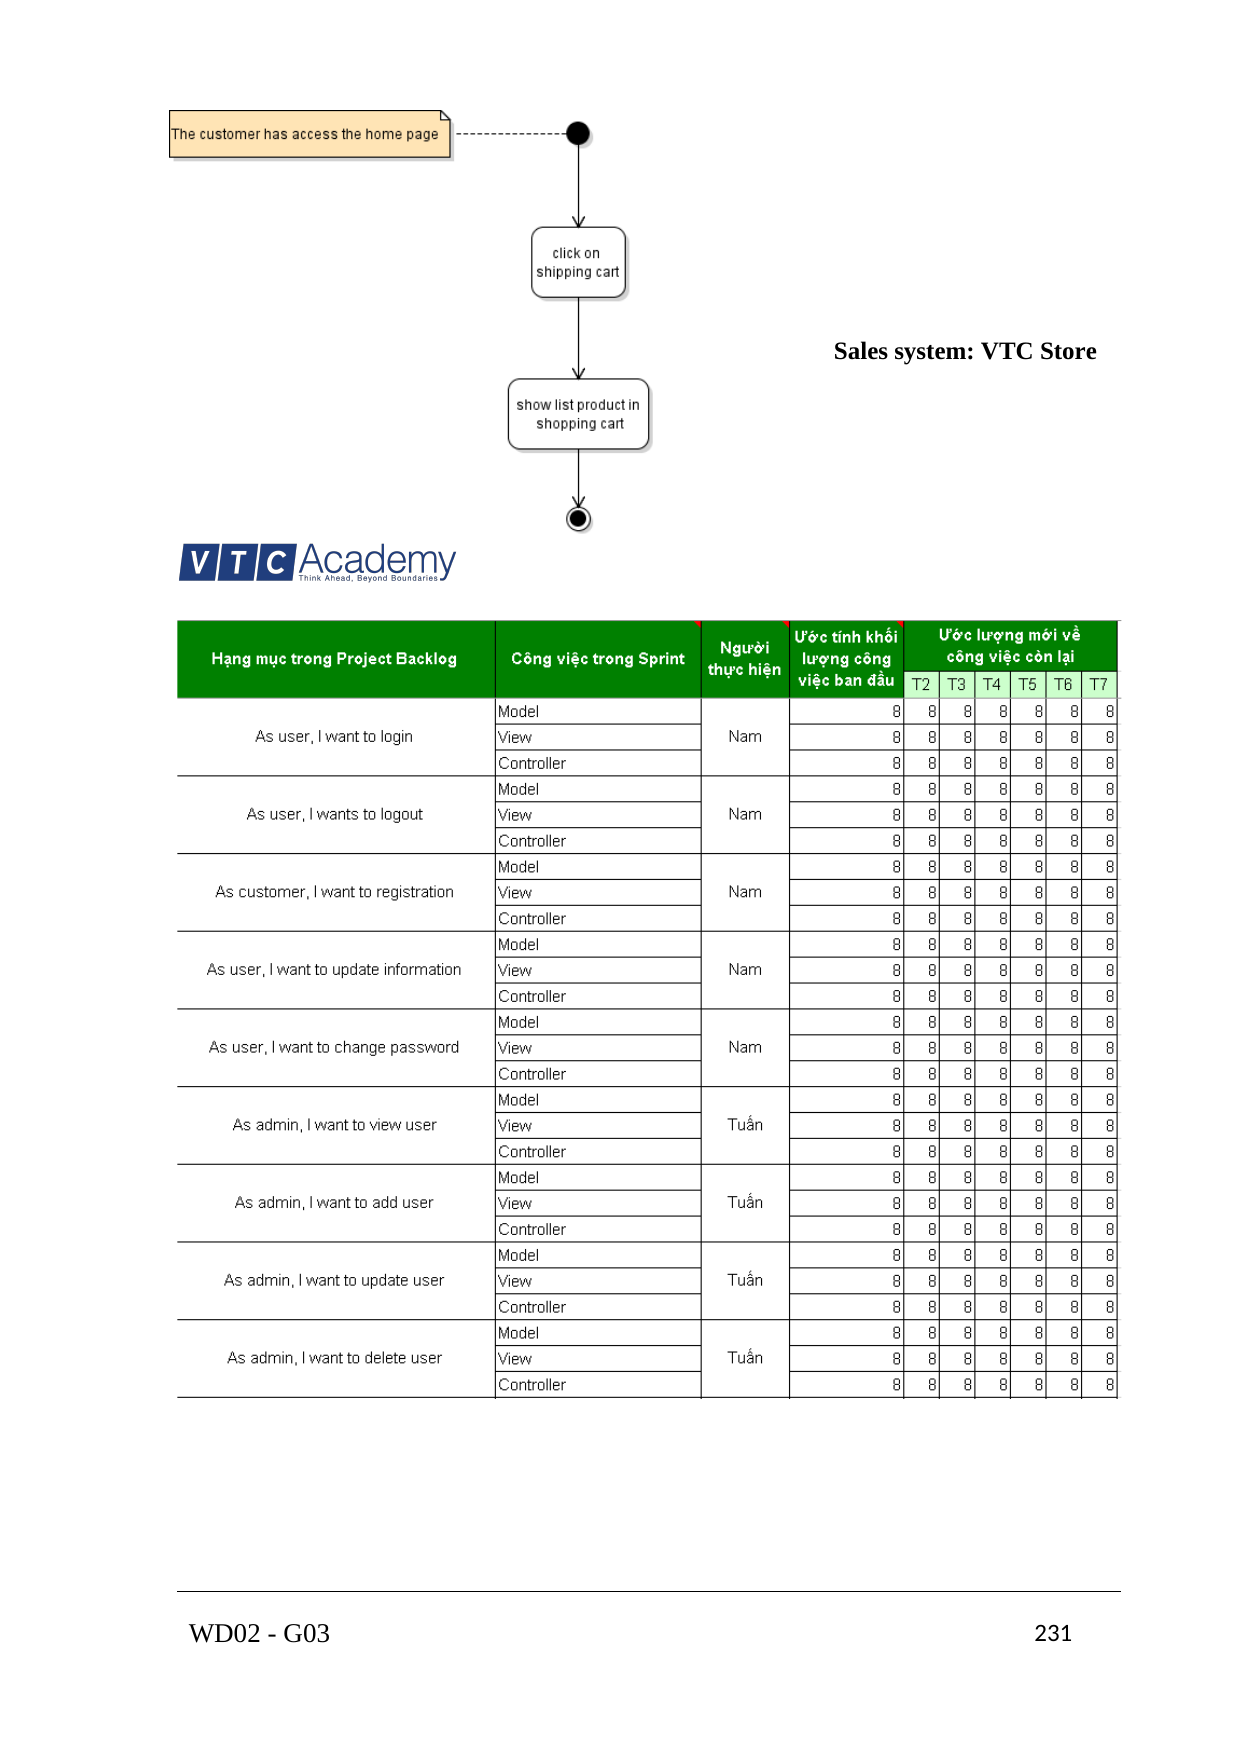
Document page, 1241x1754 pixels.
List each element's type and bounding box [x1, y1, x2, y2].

picture [169, 110, 654, 591]
picture [177, 620, 1122, 1399]
